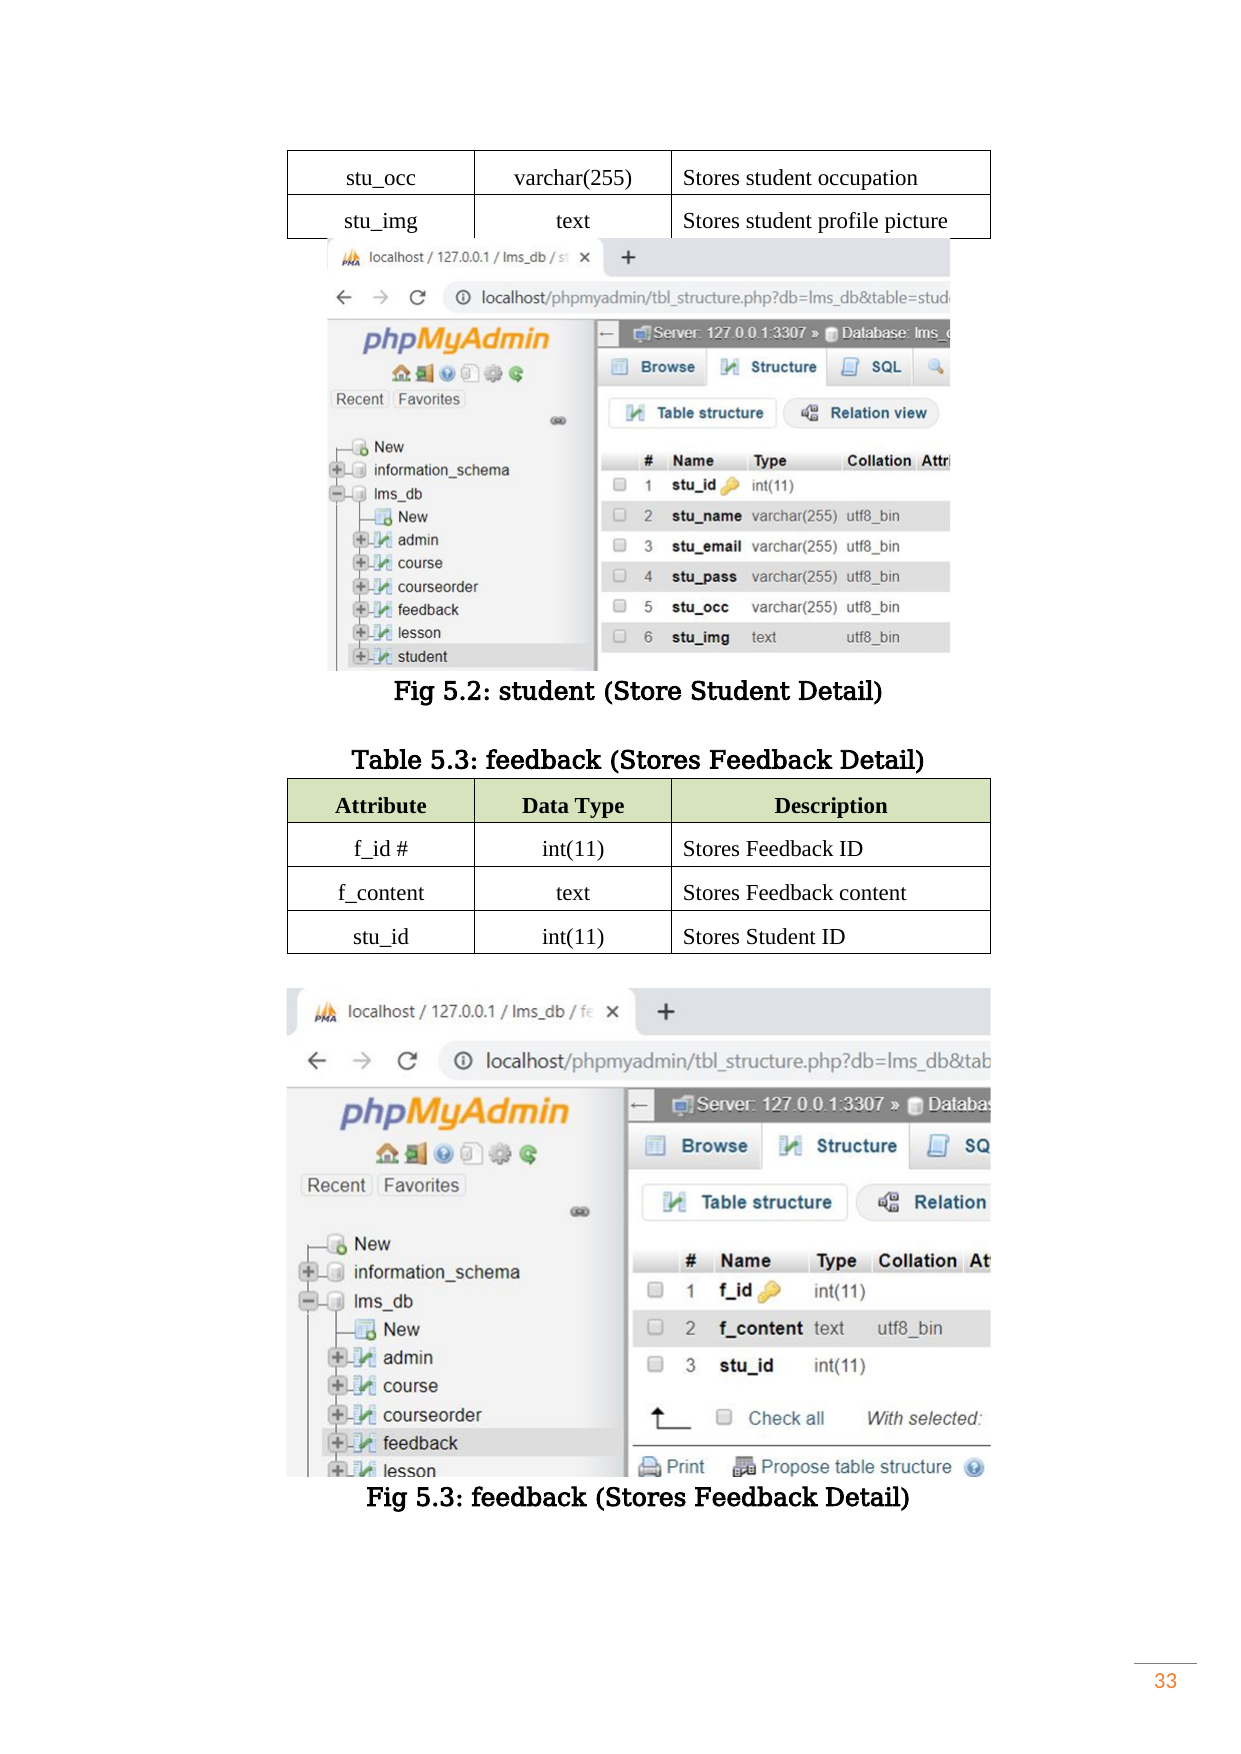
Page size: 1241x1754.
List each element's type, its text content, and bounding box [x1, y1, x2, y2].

table_header Data Type [475, 779, 671, 822]
text Fig 5.2: student (Store Student Detail) [187, 675, 1090, 705]
table_cell int(11) [475, 911, 671, 953]
table_cell stu_occ [288, 151, 474, 194]
picture [286, 988, 991, 1477]
table_header Description [672, 779, 990, 822]
table_cell text [475, 867, 671, 909]
table_cell Stores student profile picture [672, 195, 990, 237]
text Table 5.3: feedback (Stores Feedback Detail) [187, 744, 1090, 774]
table_cell Stores Student ID [672, 911, 990, 953]
table_cell Stores Feedback content [672, 867, 990, 909]
table_header Attribute [288, 779, 474, 822]
table_cell stu_img [288, 195, 474, 237]
table_cell text [475, 195, 671, 237]
table_cell Stores Feedback ID [672, 823, 990, 866]
table_cell f_content [288, 867, 474, 909]
text Fig 5.3: feedback (Stores Feedback Detail) [187, 1481, 1090, 1511]
table_cell varchar(255) [475, 151, 671, 194]
table_cell int(11) [475, 823, 671, 866]
table_cell f_id # [288, 823, 474, 866]
table_cell Stores student occupation [672, 151, 990, 194]
picture [327, 238, 951, 671]
table_cell stu_id [288, 911, 474, 953]
